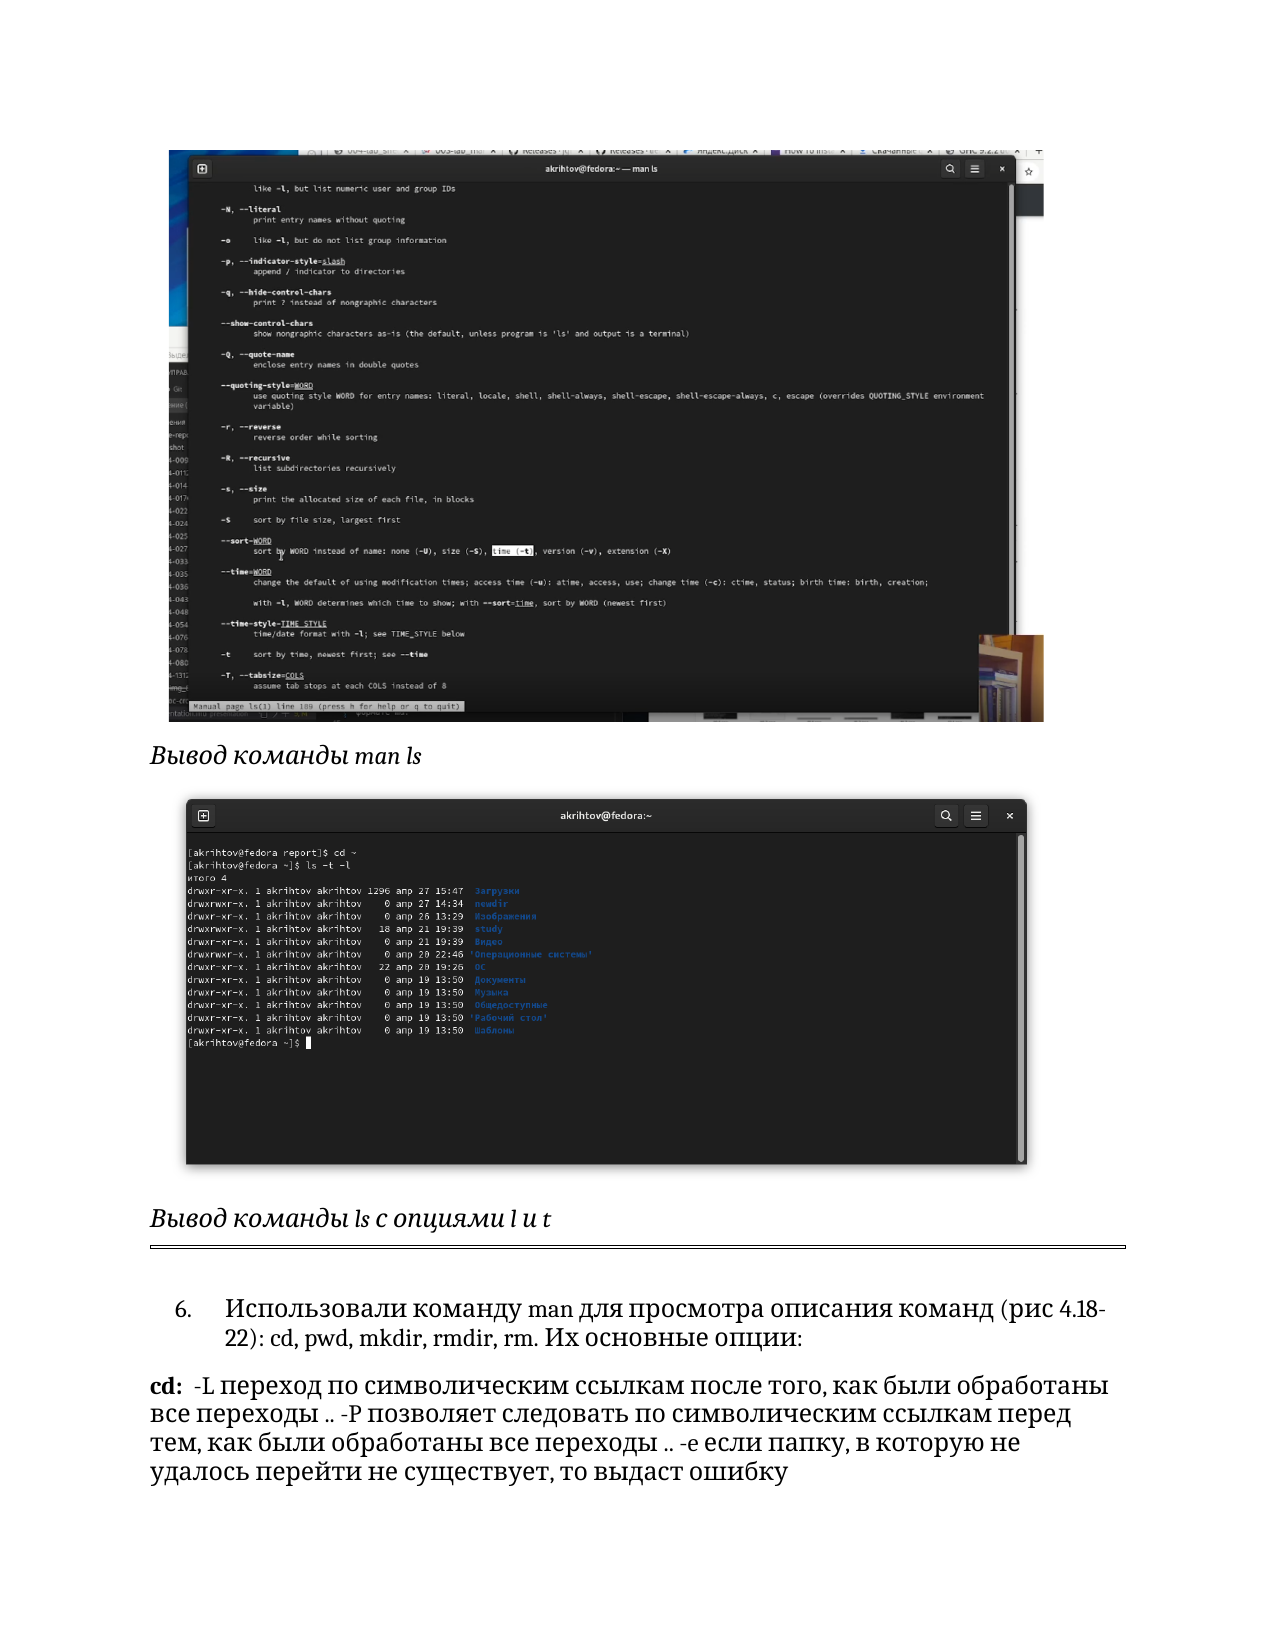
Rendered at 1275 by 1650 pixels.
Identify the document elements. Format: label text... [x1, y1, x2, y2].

text cd: -L переход по символическим ссылкам после того, как были обработаны все переходы .. -P позволяет следовать по символическим ссылкам перед тем, как были обработаны все переходы .. -e если папку, в которую не удалось перейти не существует, то выдаст ошибку [150, 1372, 1125, 1487]
list Использовали команду man для просмотра описания команд (рис 4.18-22): cd, pwd, mkdir, rmdir, rm. Их основные опции: [175, 1295, 1125, 1353]
picture [168, 783, 1044, 1184]
text Вывод команды man ls [150, 742, 1125, 771]
picture [168, 150, 1044, 722]
text Вывод команды ls с опциями l и t [150, 1204, 1125, 1233]
